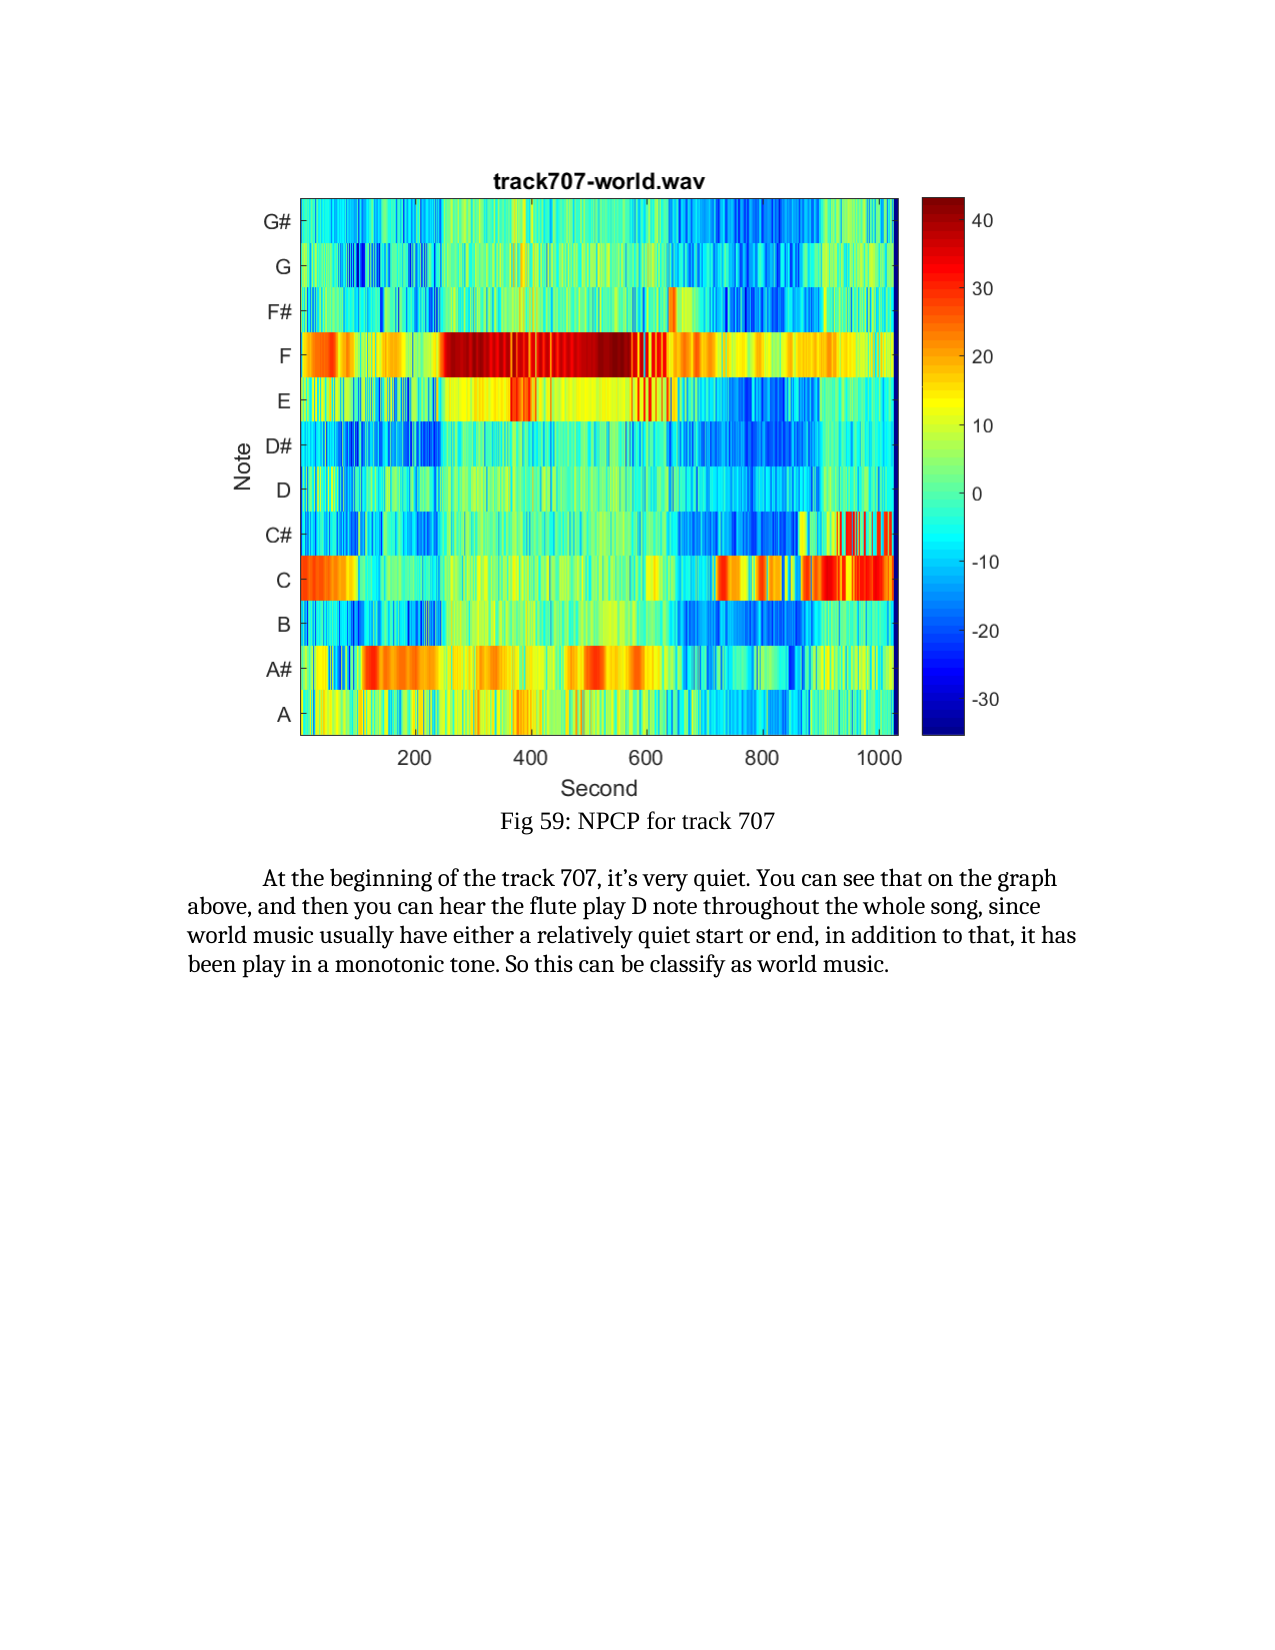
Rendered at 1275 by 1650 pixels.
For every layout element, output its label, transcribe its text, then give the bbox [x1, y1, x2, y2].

text At the beginning of the track 707, it’s very quiet. You can see that on the graph above, and then you can hear the flute play D note throughout the whole song, since world music usually have either a relatively quiet start or end, in addition to that, it has been play in a monotonic tone. So this can be classify as world music. [187, 863, 1087, 978]
text Fig 59: NPCP for track 707 [187, 806, 1087, 835]
picture [200, 150, 1075, 806]
